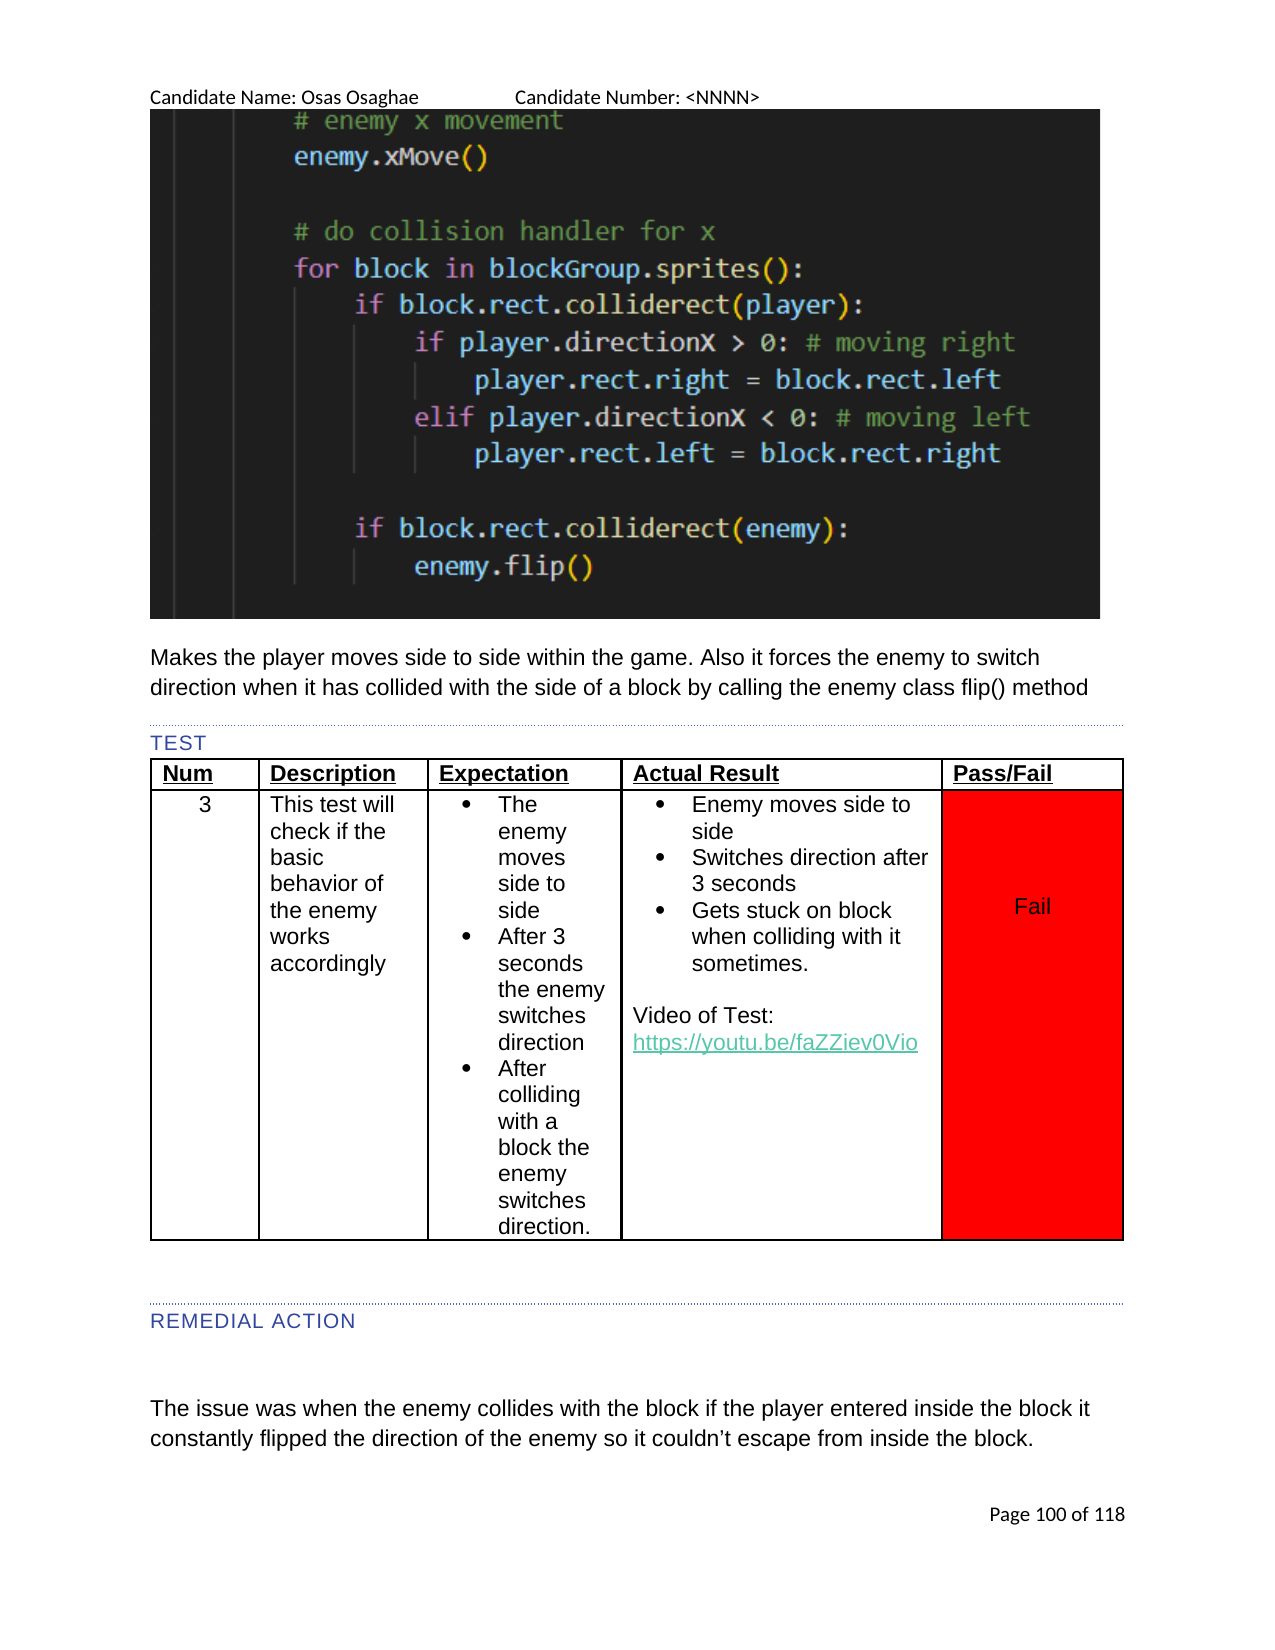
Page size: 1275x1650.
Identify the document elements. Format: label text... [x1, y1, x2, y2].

table_header Num [152, 760, 258, 789]
table_cell Fail [943, 791, 1122, 1239]
subtitle Test [150, 725, 1125, 754]
table_header Actual Result [623, 760, 941, 789]
table_header Description [260, 760, 427, 789]
table_cell 3 [152, 791, 258, 1239]
table_header Expectation [429, 760, 620, 789]
text Makes the player moves side to side within the game. Also it forces the enemy to switch direction when it has collided with the side of a block by calling the enemy class flip() method [150, 643, 1125, 700]
text The issue was when the enemy collides with the block if the player entered inside the block it constantly flipped the direction of the enemy so it couldn’t escape from inside the block. [150, 1395, 1125, 1451]
table_cell This test will check if the basic behavior of the enemy works accordingly [260, 791, 427, 1239]
subtitle Remedial Action [150, 1303, 1125, 1333]
table_header Pass/Fail [943, 760, 1122, 789]
picture [150, 109, 1100, 619]
table_cell Enemy moves side to side Switches direction after 3 seconds Gets stuck on block when colliding with it sometimes. Video of Test: https://youtu.be/faZZiev0Vio [623, 791, 941, 1239]
table_cell The enemy moves side to side After 3 seconds the enemy switches direction After colliding with a block the enemy switches direction. [429, 791, 620, 1239]
